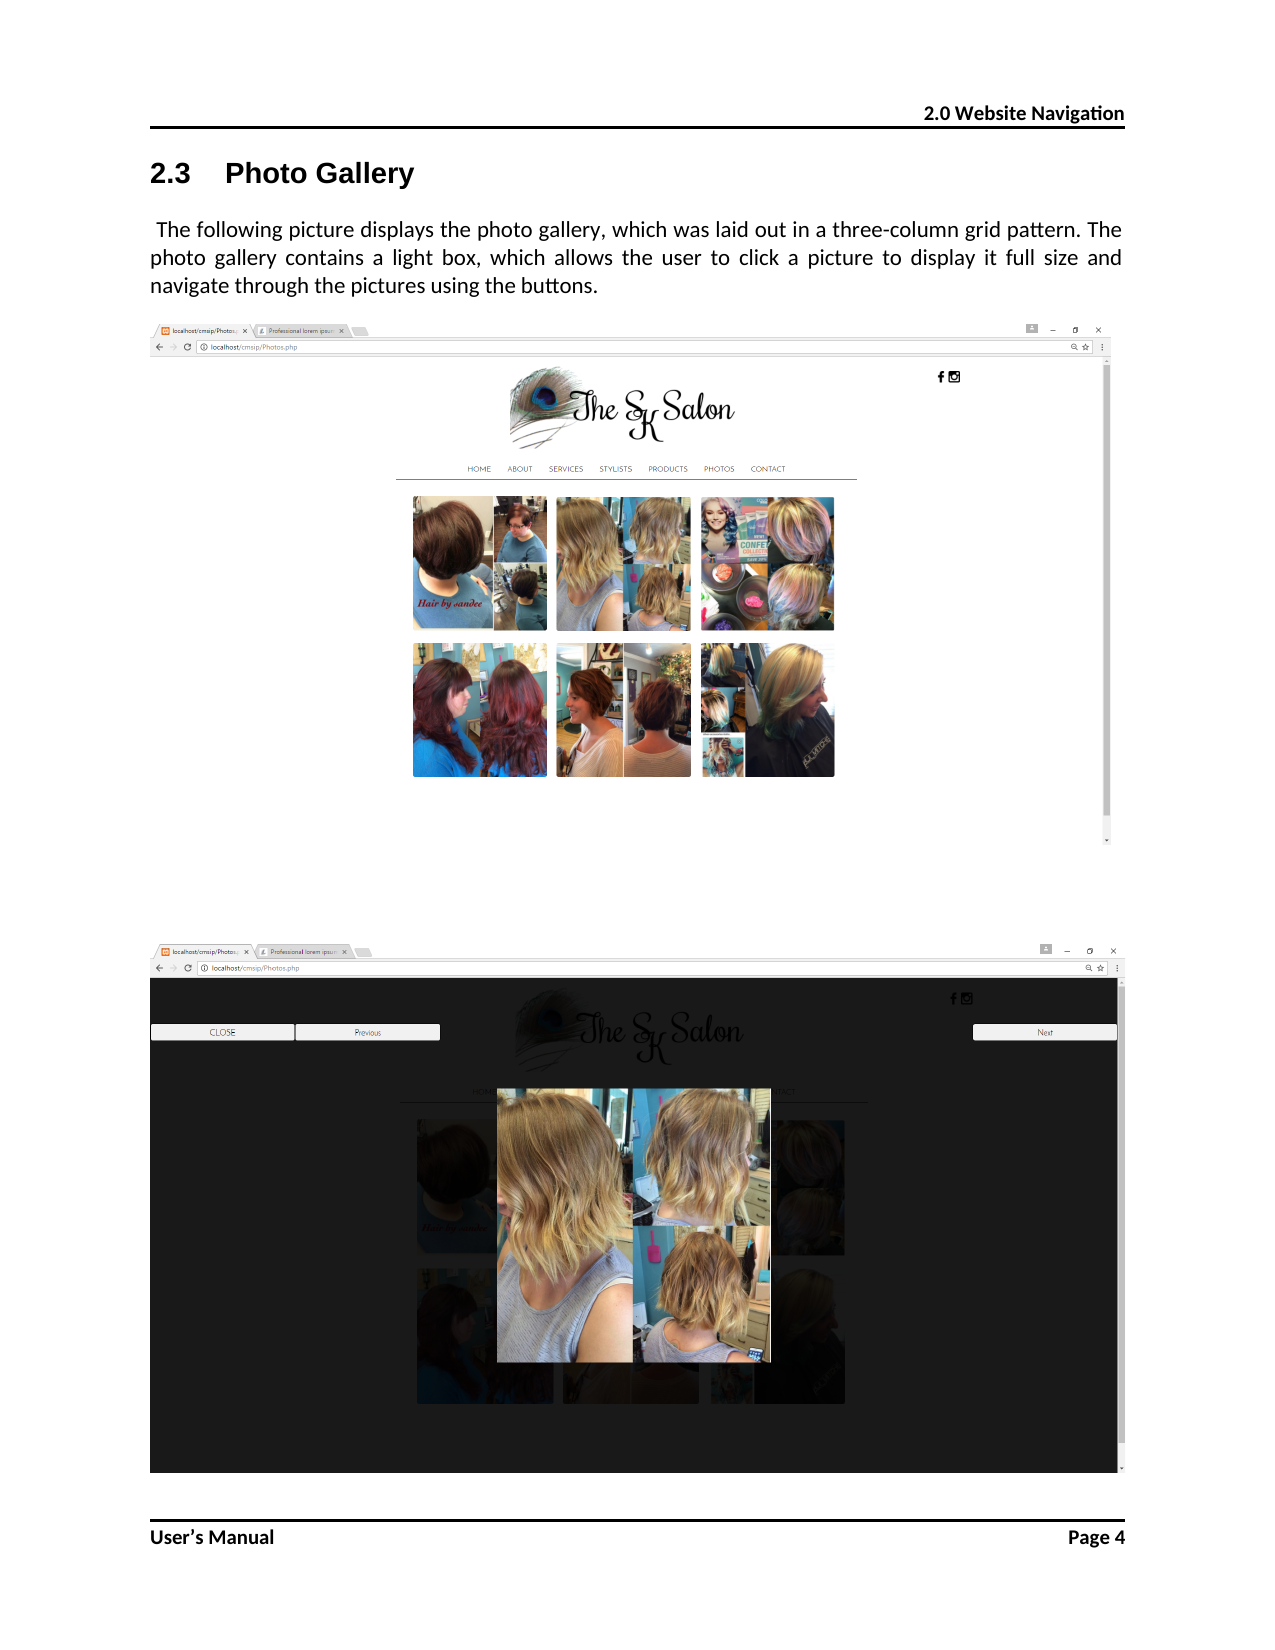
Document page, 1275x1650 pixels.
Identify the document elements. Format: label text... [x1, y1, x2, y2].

picture [150, 944, 1125, 1473]
picture [150, 324, 1111, 845]
list The following picture displays the photo gallery, which was laid out in a three-column grid pattern. The photo gallery contains a light box, which allows the user to click a picture to display it full size and navigate through the pictures using the buttons. [150, 215, 1125, 299]
list 2.3 Photo Gallery [150, 156, 1125, 190]
